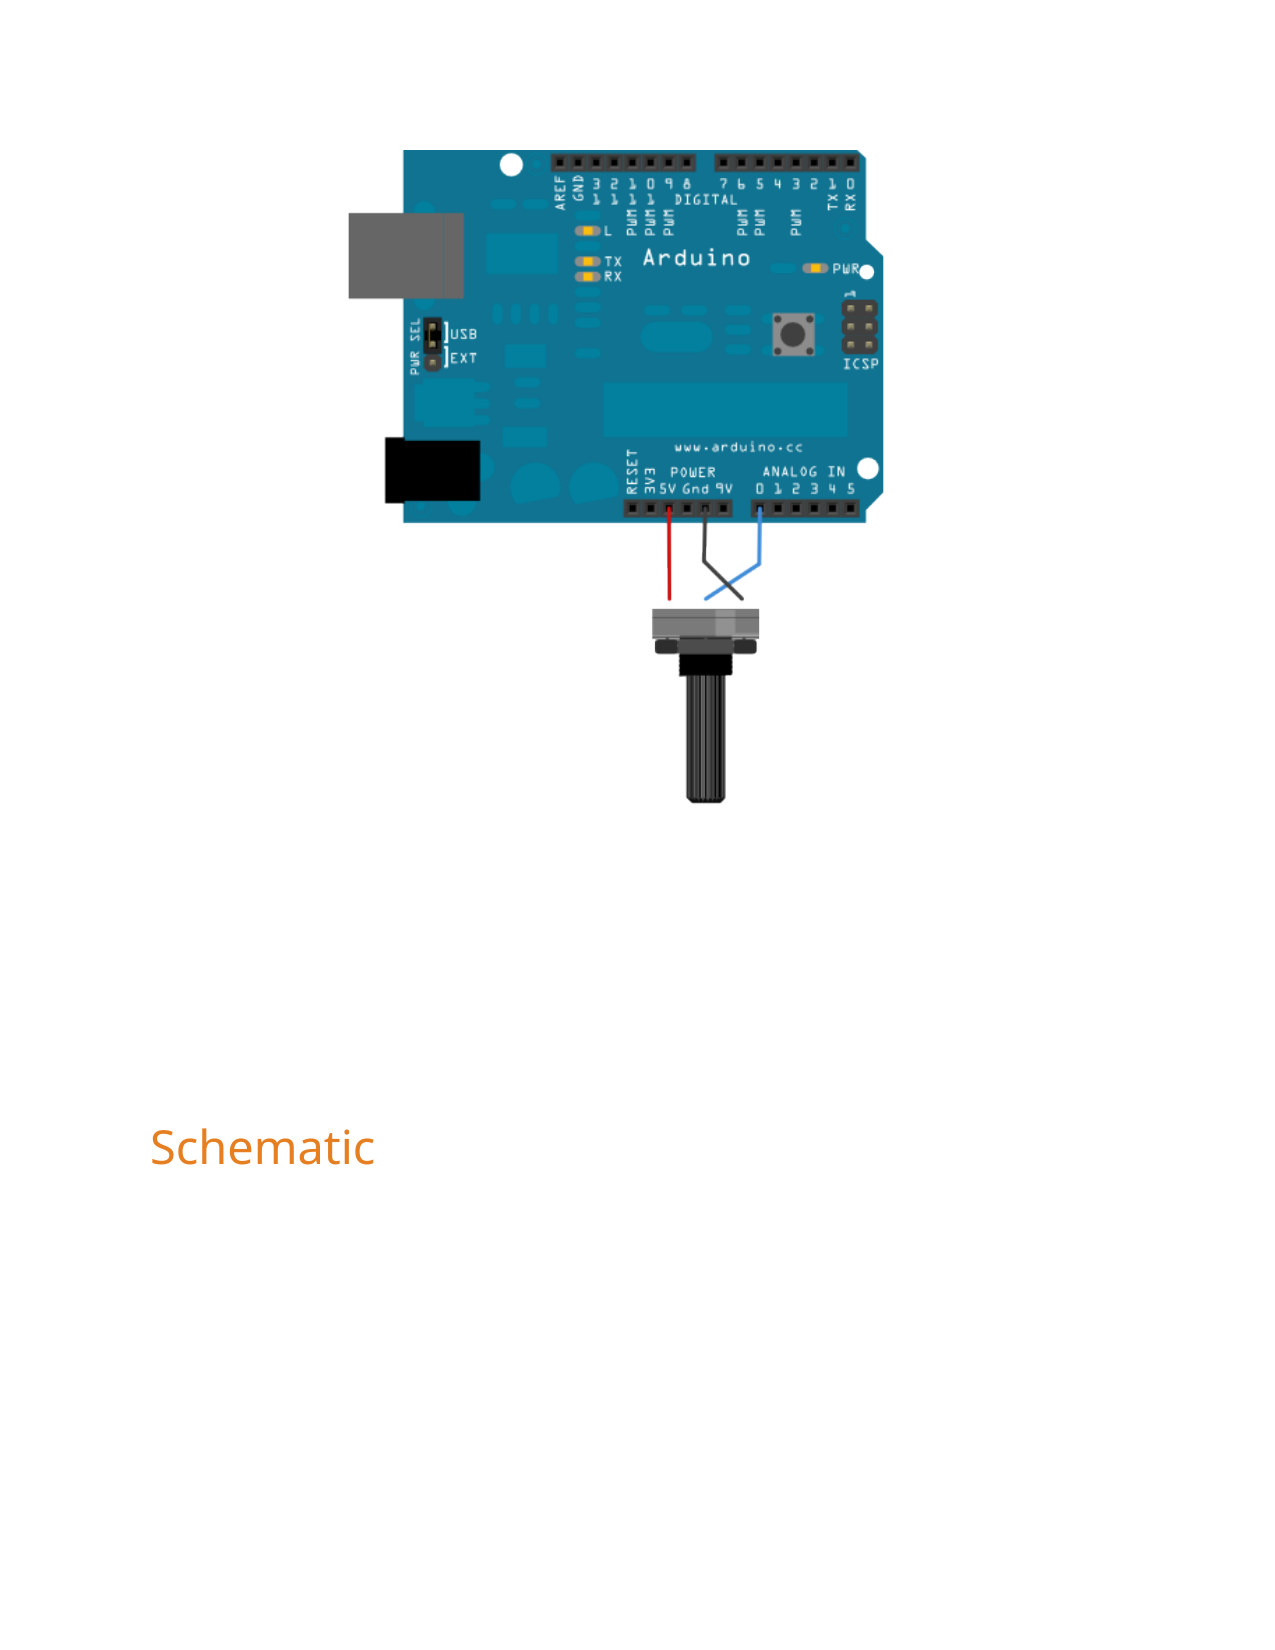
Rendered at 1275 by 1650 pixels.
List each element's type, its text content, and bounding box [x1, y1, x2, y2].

text Schematic [150, 1114, 1125, 1178]
picture [348, 150, 927, 817]
